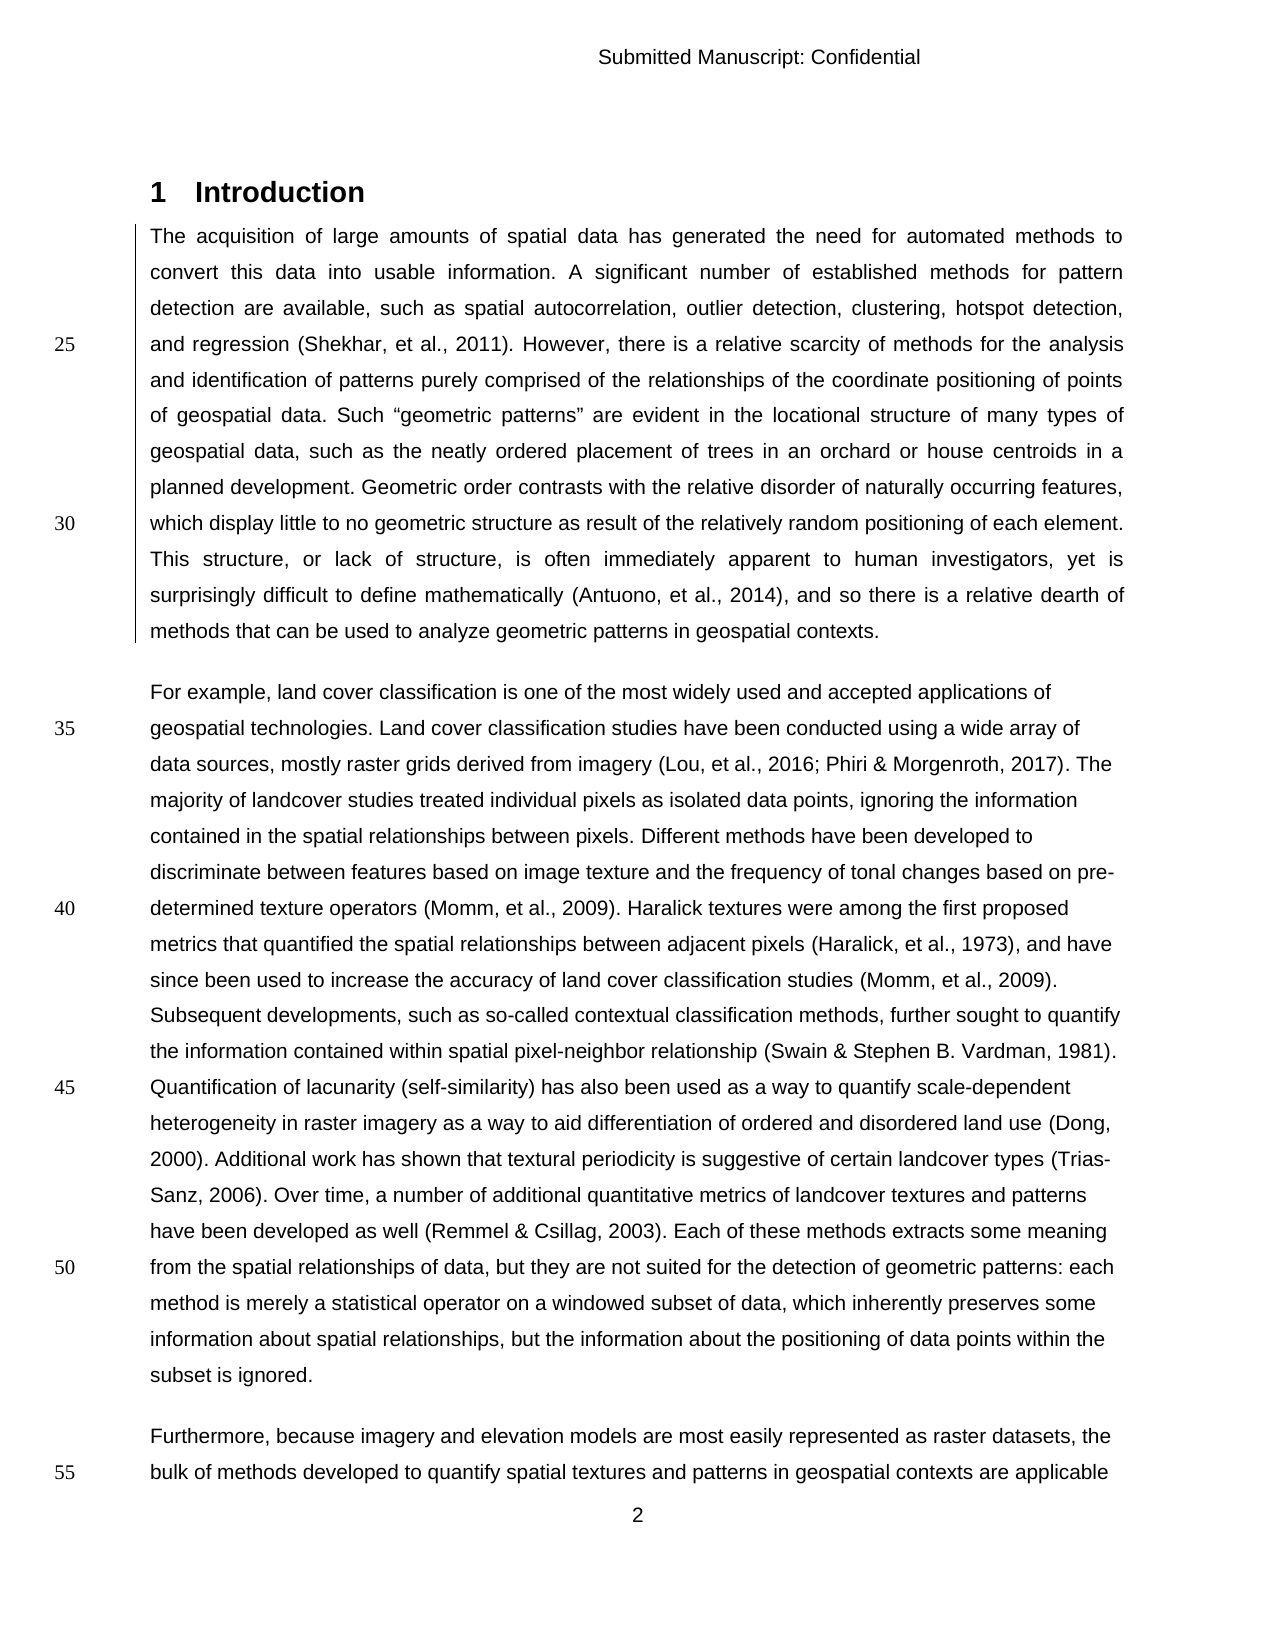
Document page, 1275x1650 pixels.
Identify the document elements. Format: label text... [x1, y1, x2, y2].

text For example, land cover classification is one of the most widely used and accepted applications of geospatial technologies. Land cover classification studies have been conducted using a wide array of data sources, mostly raster grids derived from imagery . The majority of landcover studies treated individual pixels as isolated data points, ignoring the information contained in the spatial relationships between pixels. Different methods have been developed to discriminate between features based on image texture and the frequency of tonal changes based on pre-determined texture operators . Haralick textures were among the first proposed metrics that quantified the spatial relationships between adjacent pixels , and have since been used to increase the accuracy of land cover classification studies . Subsequent developments, such as so-called contextual classification methods, further sought to quantify the information contained within spatial pixel-neighbor relationship . Quantification of lacunarity (self-similarity) has also been used as a way to quantify scale-dependent heterogeneity in raster imagery as a way to aid differentiation of ordered and disordered land use . Additional work has shown that textural periodicity is suggestive of certain landcover types . Over time, a number of additional quantitative metrics of landcover textures and patterns have been developed as well . Each of these methods extracts some meaning from the spatial relationships of data, but they are not suited for the detection of geometric patterns: each method is merely a statistical operator on a windowed subset of data, which inherently preserves some information about spatial relationships, but the information about the positioning of data points within the subset is ignored. [150, 680, 1125, 1387]
text The acquisition of large amounts of spatial data has generated the need for automated methods to convert this data into usable information. A significant number of established methods for pattern detection are available, such as spatial autocorrelation, outlier detection, clustering, hotspot detection, and regression . However, there is a relative scarcity of methods for the analysis and identification of patterns purely comprised of the relationships of the coordinate positioning of points of geospatial data. Such “geometric patterns” are evident in the locational structure of many types of geospatial data, such as the neatly ordered placement of trees in an orchard or house centroids in a planned development. Geometric order contrasts with the relative disorder of naturally occurring features, which display little to no geometric structure as result of the relatively random positioning of each element. This structure, or lack of structure, is often immediately apparent to human investigators, yet is surprisingly difficult to define mathematically , and so there is a relative dearth of methods that can be used to analyze geometric patterns in geospatial contexts. [150, 224, 1125, 643]
subtitle Introduction [150, 175, 1125, 208]
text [150, 1424, 1125, 1483]
